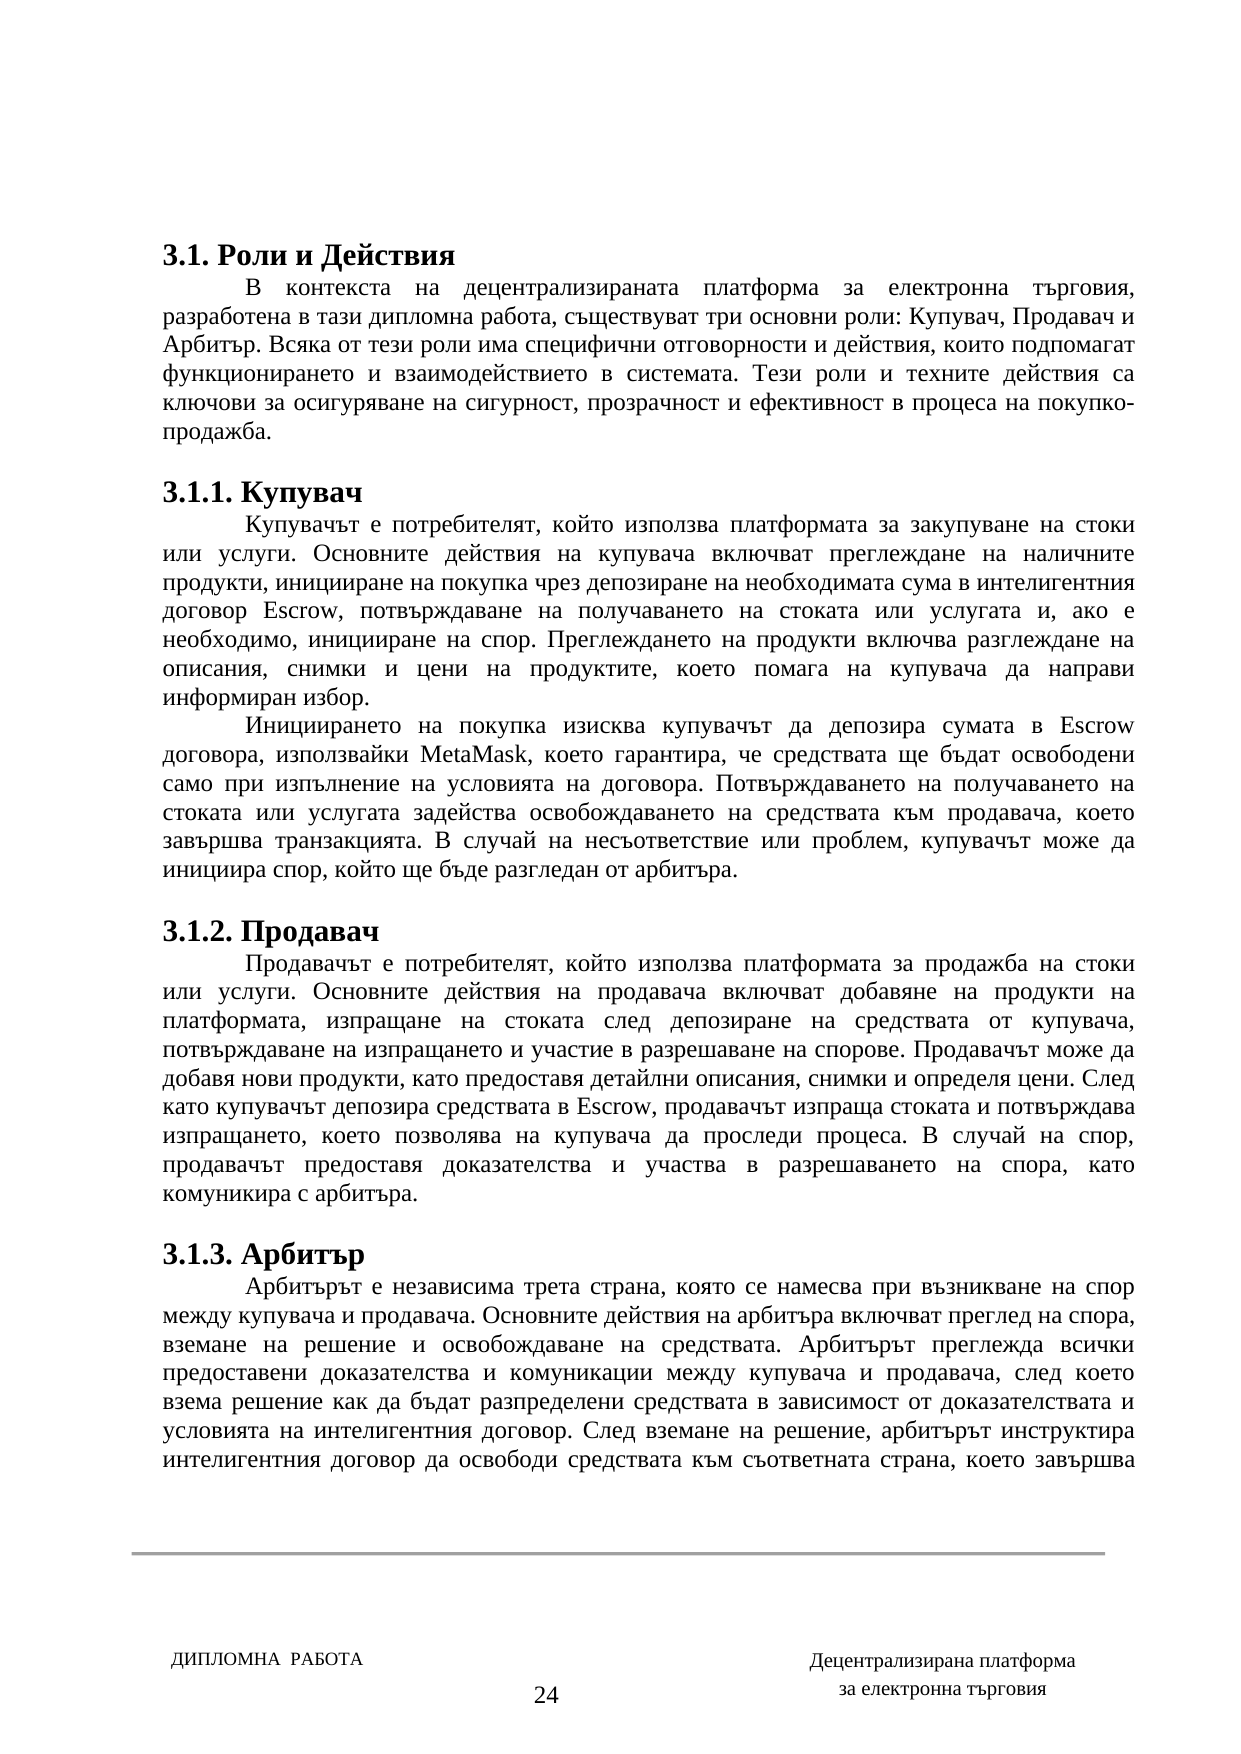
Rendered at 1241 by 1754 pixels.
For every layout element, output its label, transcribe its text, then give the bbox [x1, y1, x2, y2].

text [162, 1271, 1136, 1472]
subtitle 3.1. Роли и Действия [162, 236, 1136, 272]
text Купувачът е потребителят, който използва платформата за закупуване на стоки или услуги. Основните действия на купувача включват преглеждане на наличните продукти, иницииране на покупка чрез депозиране на необходимата сума в интелигентния договор Escrow, потвърждаване на получаването на стоката или услугата и, ако е необходимо, иницииране на спор. Преглеждането на продукти включва разглеждане на описания, снимки и цени на продуктите, което помага на купувача да направи информиран избор. [162, 509, 1136, 711]
subtitle 3.1.1. Купувач [162, 473, 1136, 509]
subtitle 3.1.3. Арбитър [162, 1235, 1136, 1271]
subtitle 3.1.2. Продавач [162, 912, 1136, 948]
text В контекста на децентрализираната платформа за електронна търговия, разработена в тази дипломна работа, съществуват три основни роли: Купувач, Продавач и Арбитър. Всяка от тези роли има специфични отговорности и действия, които подпомагат функционирането и взаимодействието в системата. Тези роли и техните действия са ключови за осигуряване на сигурност, прозрачност и ефективност в процеса на покупко-продажба. [162, 272, 1136, 444]
text Инициирането на покупка изисква купувачът да депозира сумата в Escrow договора, използвайки MetaMask, което гарантира, че средствата ще бъдат освободени само при изпълнение на условията на договора. Потвърждаването на получаването на стоката или услугата задейства освобождаването на средствата към продавача, което завършва транзакцията. В случай на несъответствие или проблем, купувачът може да инициира спор, който ще бъде разгледан от арбитъра. [162, 711, 1136, 883]
text Продавачът е потребителят, който използва платформата за продажба на стоки или услуги. Основните действия на продавача включват добавяне на продукти на платформата, изпращане на стоката след депозиране на средствата от купувача, потвърждаване на изпращането и участие в разрешаване на спорове. Продавачът може да добавя нови продукти, като предоставя детайлни описания, снимки и определя цени. След като купувачът депозира средствата в Escrow, продавачът изпраща стоката и потвърждава изпращането, което позволява на купувача да проследи процеса. В случай на спор, продавачът предоставя доказателства и участва в разрешаването на спора, като комуникира с арбитъра. [162, 948, 1136, 1206]
